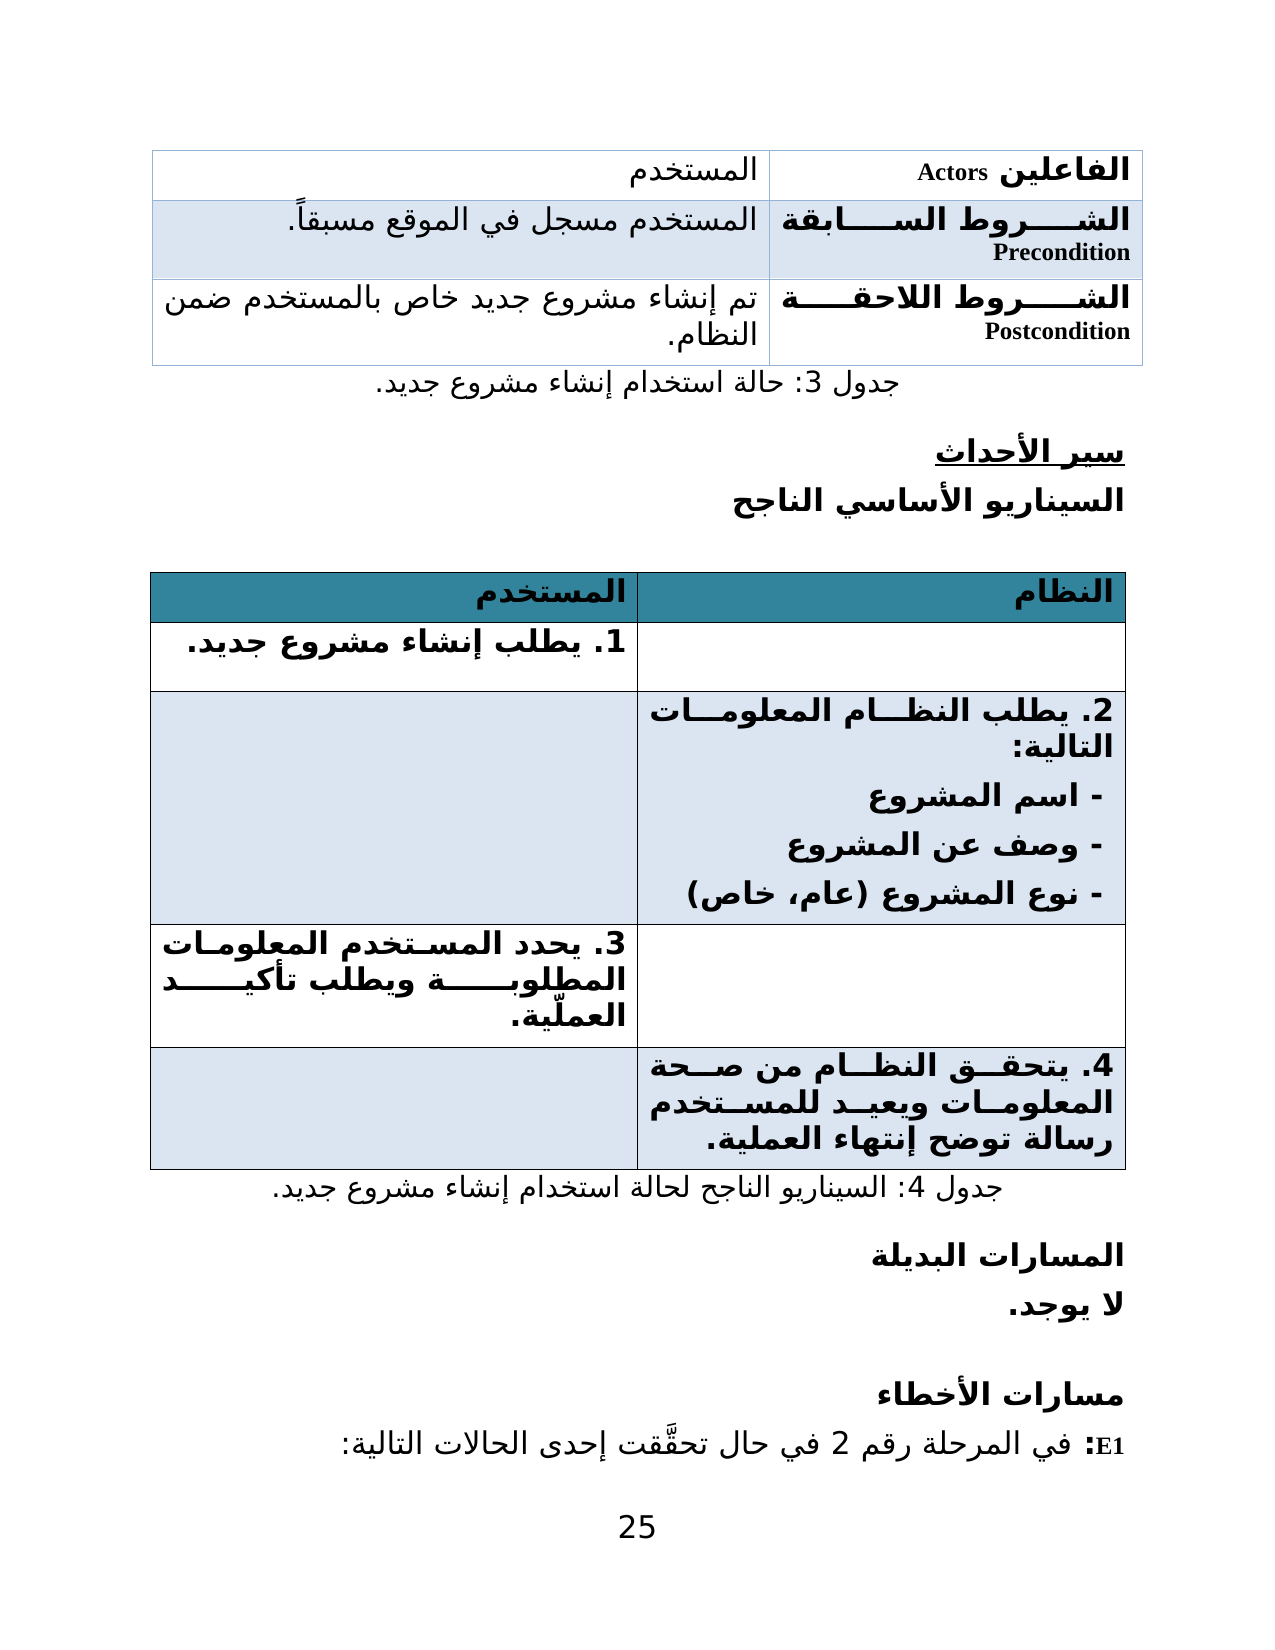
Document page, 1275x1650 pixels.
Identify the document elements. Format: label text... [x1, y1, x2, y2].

table_cell [638, 623, 1125, 691]
table_cell [151, 1048, 637, 1169]
table_cell 1. يطلب إنشاء مشروع جديد. [151, 623, 637, 691]
table_cell [638, 925, 1125, 1047]
text جدول 4: السيناريو الناجح لحالة استخدام إنشاء مشروع جديد. [150, 1170, 1125, 1204]
table_cell 3. يحدد المستخدم المعلومات المطلوبة ويطلب تأكيد العملّية. [151, 925, 637, 1047]
table_cell المستخدم [153, 151, 769, 200]
text السيناريو الأساسي الناجح [150, 482, 1125, 518]
text مسارات الأخطاء [150, 1377, 1125, 1413]
table_cell الشروط اللاحقة Postcondition [770, 280, 1142, 365]
table_cell تم إنشاء مشروع جديد خاص بالمستخدم ضمن النظام. [153, 280, 769, 365]
table_cell 4. يتحقق النظام من صحة المعلومات ويعيد للمستخدم رسالة توضح إنتهاء العملية. [638, 1048, 1125, 1169]
table_cell الشروط السابقة Precondition [770, 201, 1142, 278]
text E1: في المرحلة رقم 2 في حال تحقَّقت إحدى الحالات التالية: [150, 1425, 1125, 1462]
text سير الأحداث [150, 433, 1125, 469]
text المسارات البديلة [150, 1238, 1125, 1274]
table_cell المستخدم مسجل في الموقع مسبقاً. [153, 201, 769, 278]
table_header المستخدم [151, 573, 637, 622]
table_cell 2. يطلب النظام المعلومات التالية: - اسم المشروع - وصف عن المشروع - نوع المشروع (عام، خاص) [638, 692, 1125, 924]
text لا يوجد. [150, 1286, 1125, 1323]
table_cell [151, 692, 637, 924]
text جدول 3: حالة استخدام إنشاء مشروع جديد. [150, 366, 1125, 400]
table_cell الفاعلين Actors [770, 151, 1142, 200]
table_header النظام [638, 573, 1125, 622]
